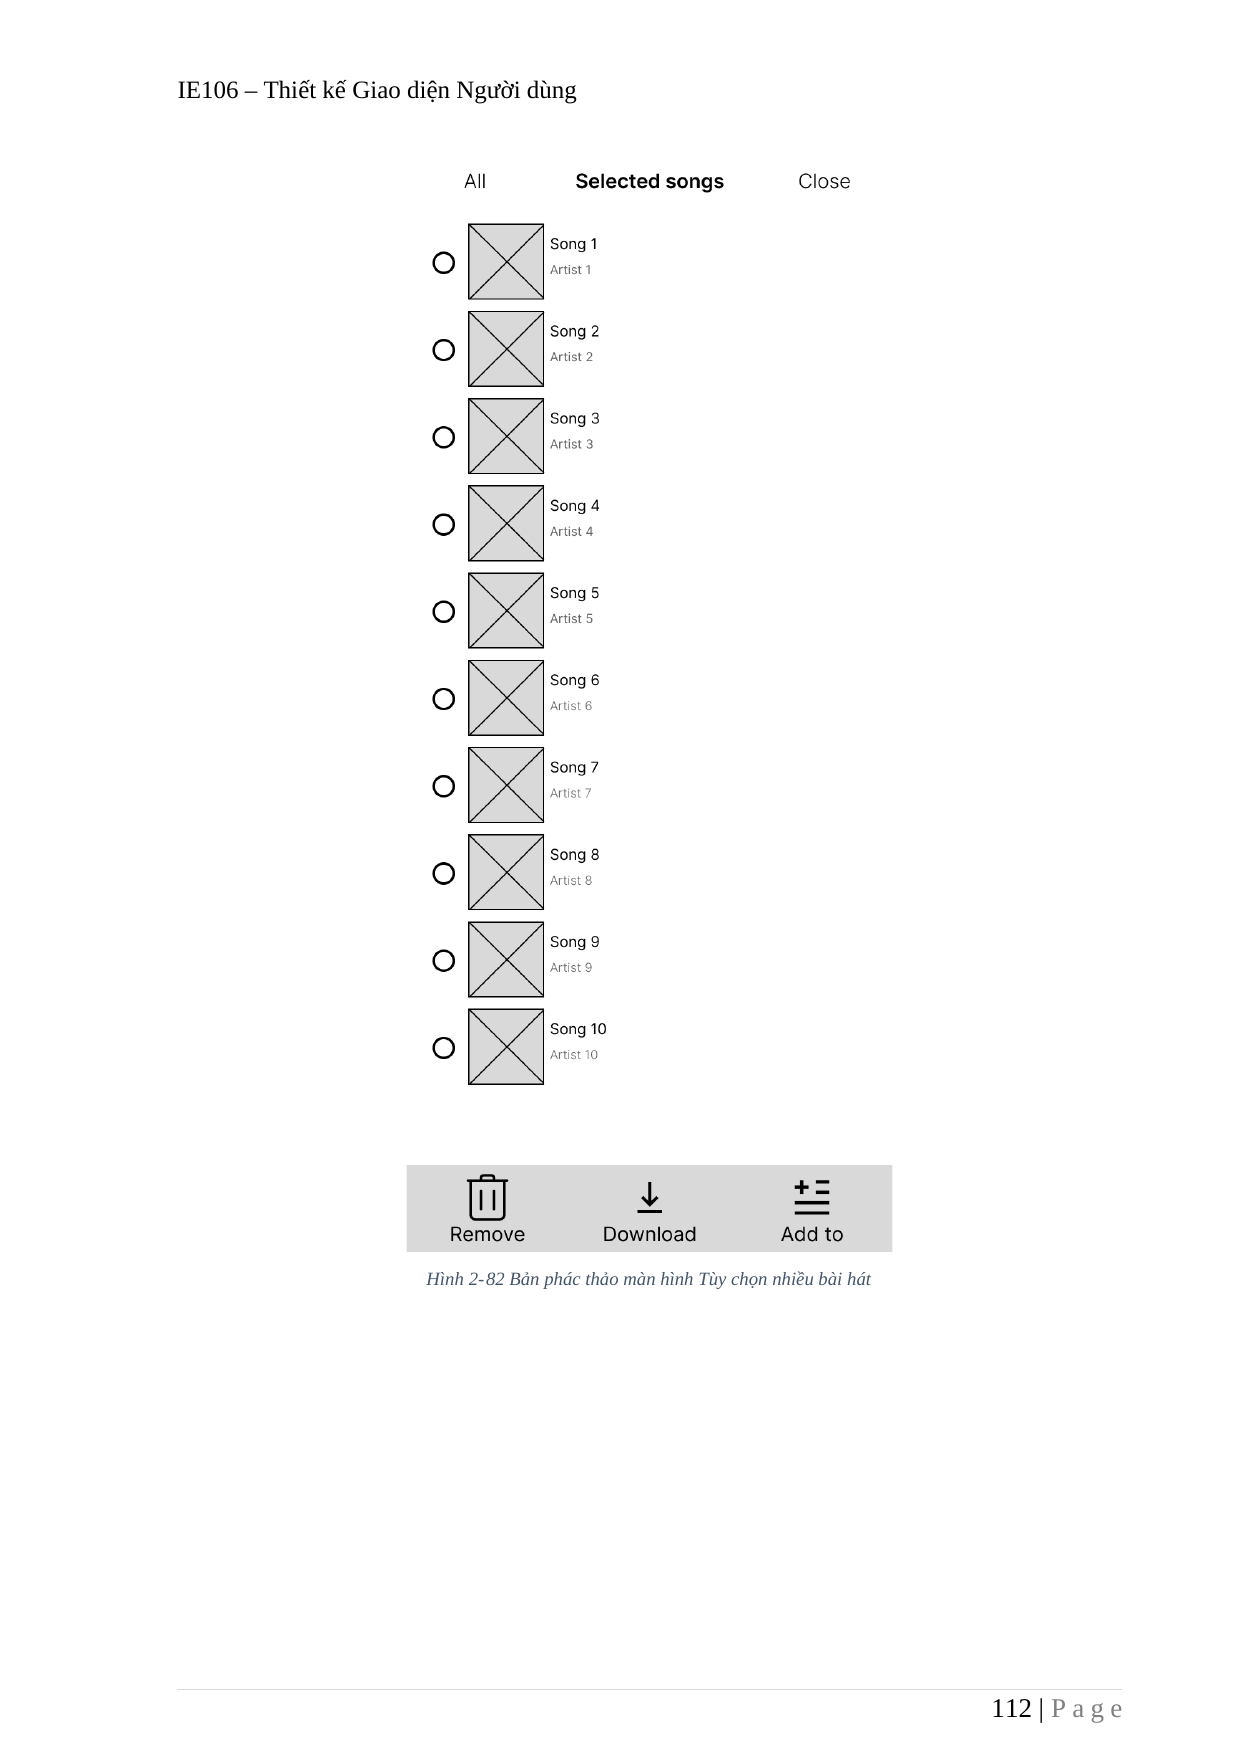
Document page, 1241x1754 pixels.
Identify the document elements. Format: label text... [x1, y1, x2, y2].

picture [406, 118, 893, 1252]
